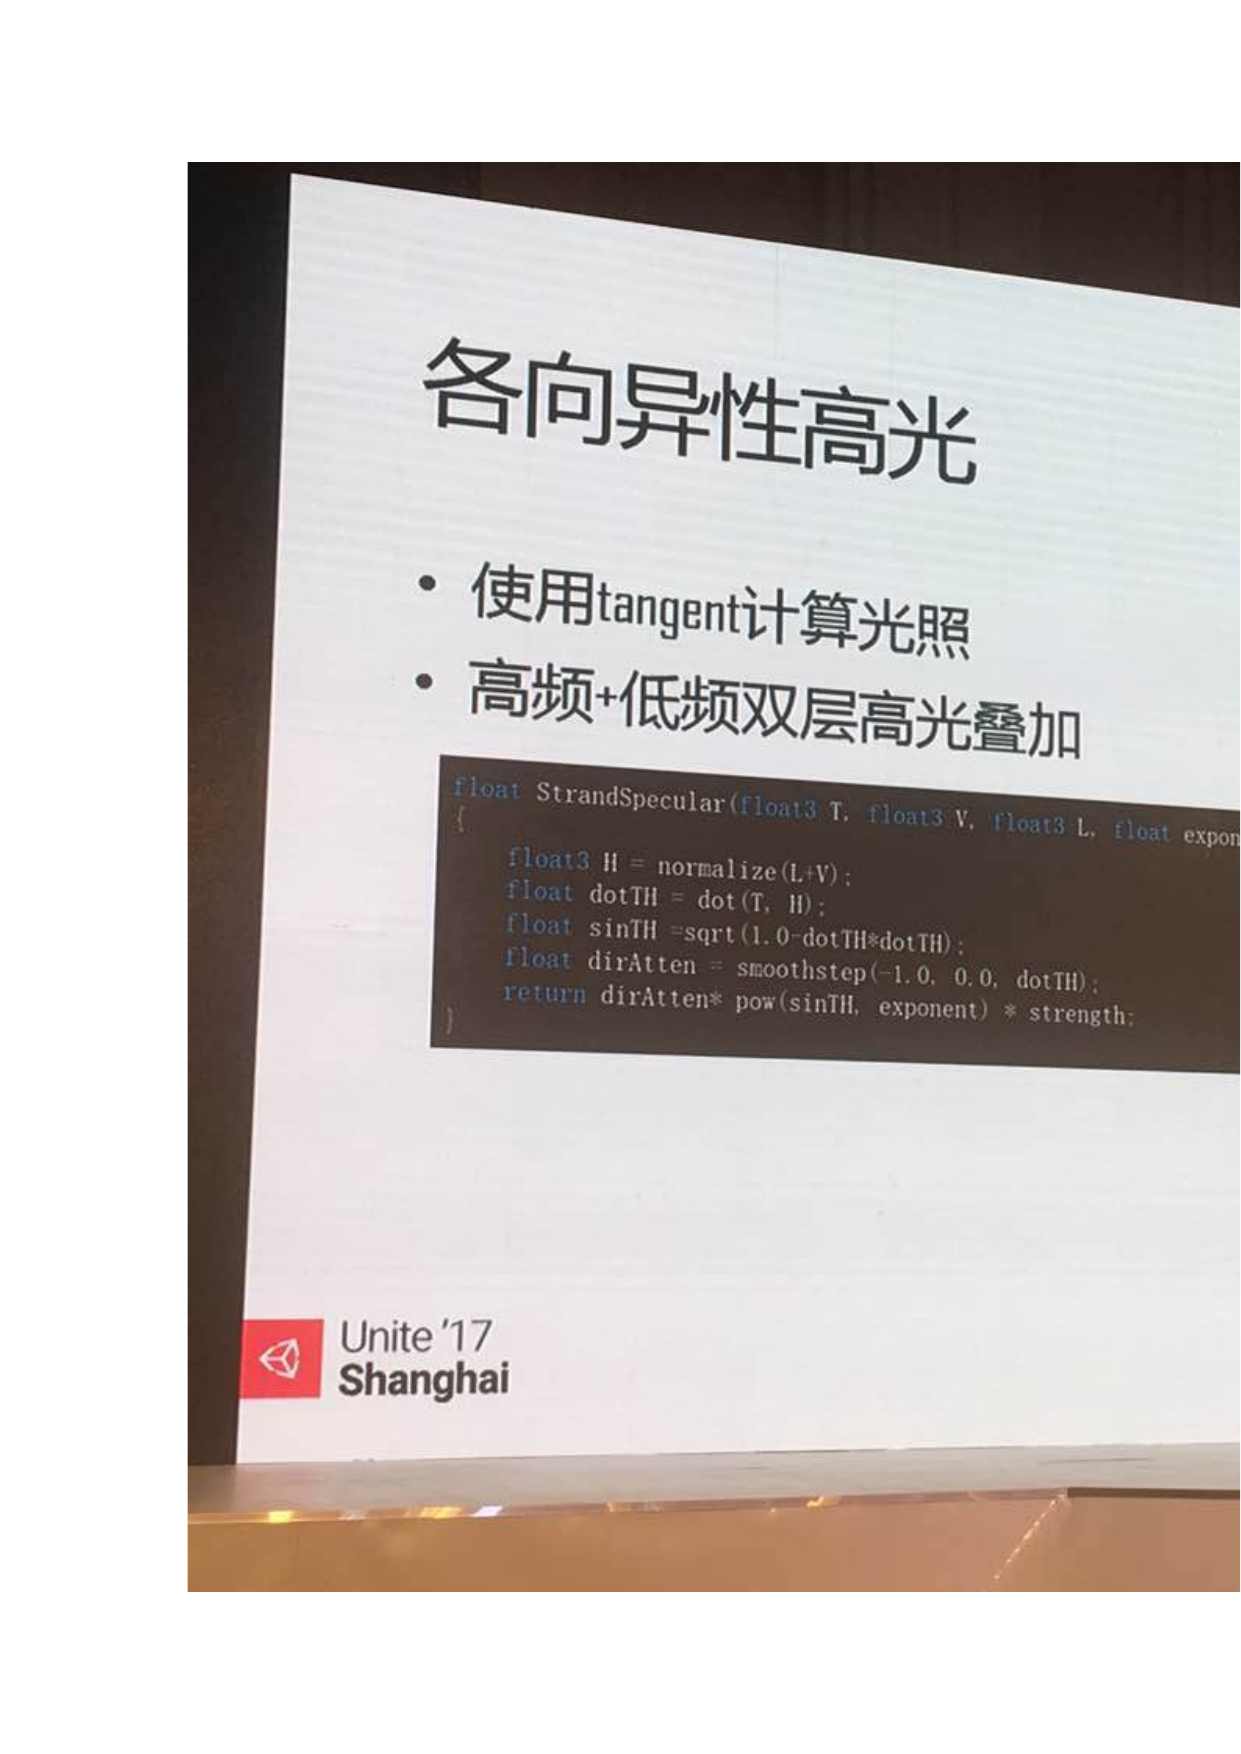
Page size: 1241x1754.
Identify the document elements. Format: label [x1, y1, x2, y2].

picture [187, 162, 1241, 1592]
